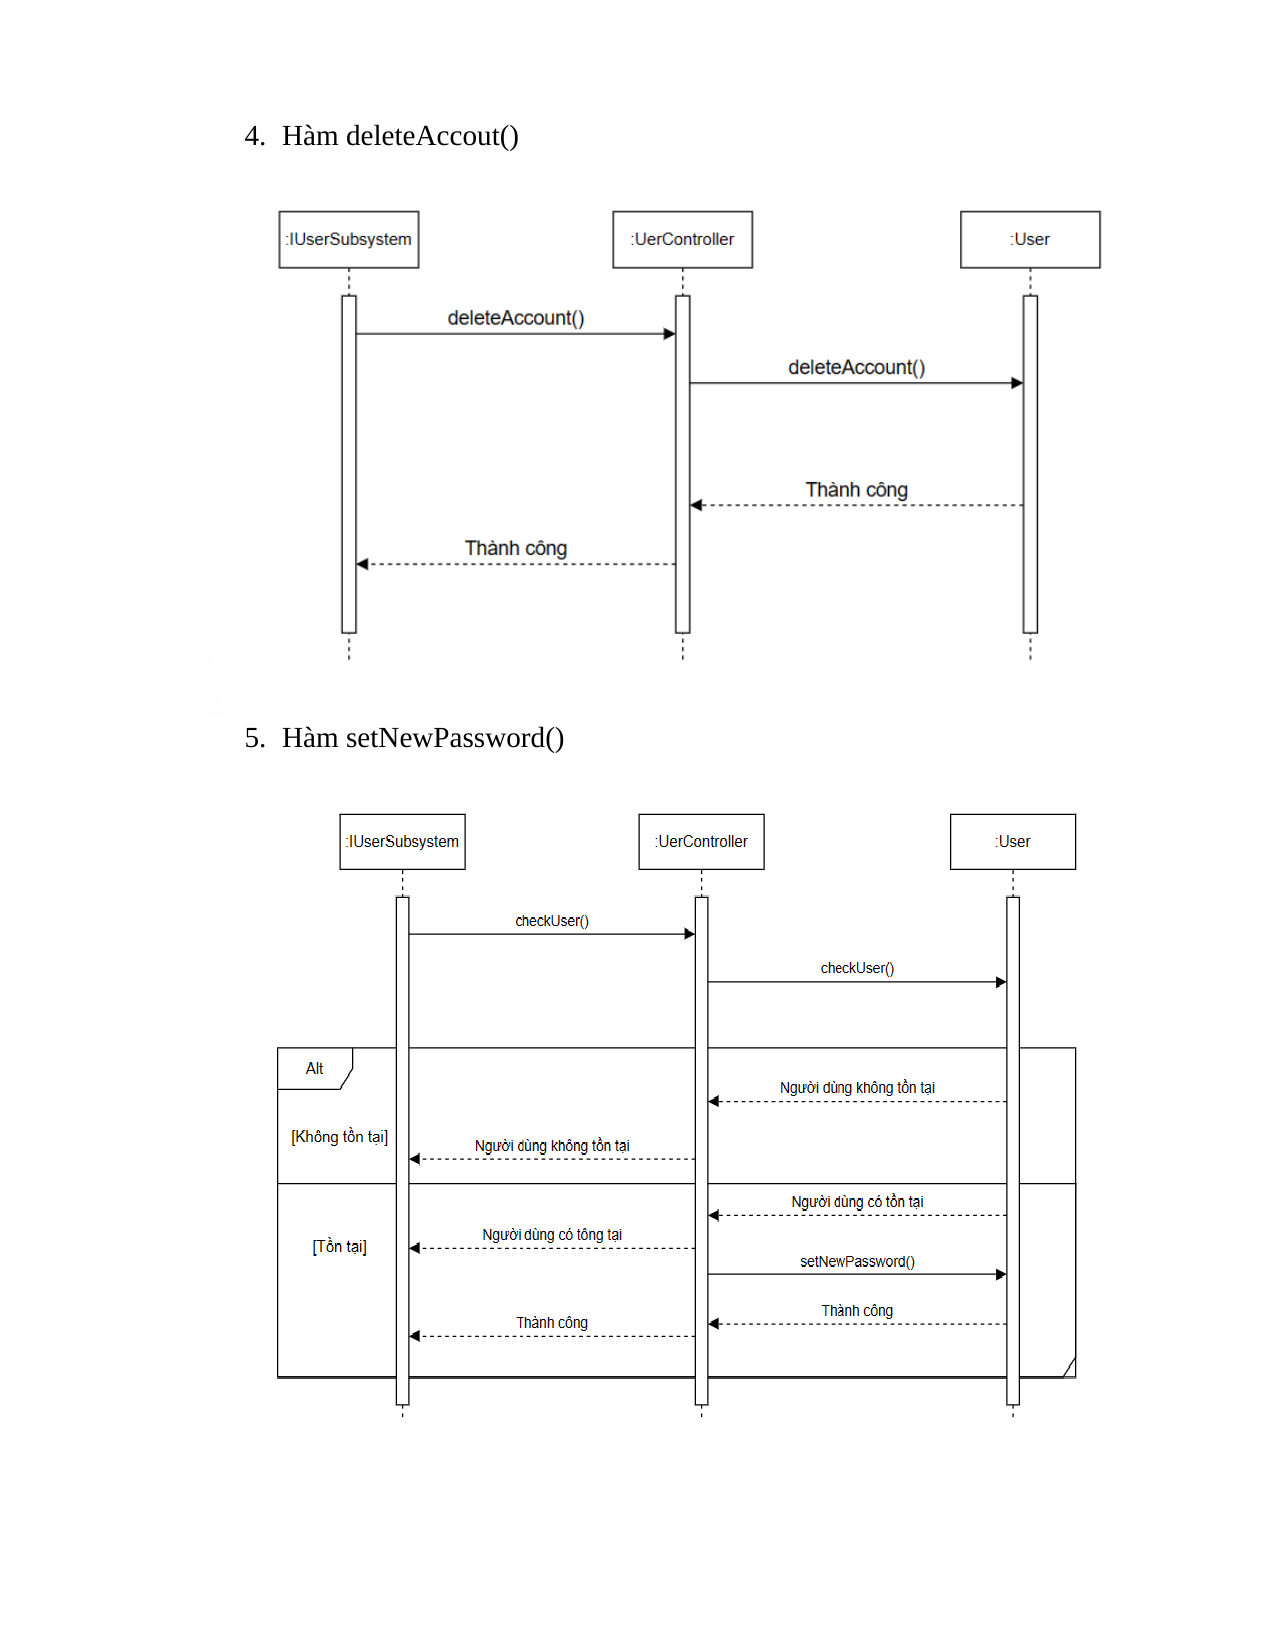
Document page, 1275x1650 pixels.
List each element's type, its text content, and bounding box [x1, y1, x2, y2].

list Hàm deleteAccout() [244, 118, 1157, 152]
list Hàm setNewPassword() [244, 721, 1157, 754]
picture [206, 154, 1155, 718]
picture [206, 773, 1154, 1435]
